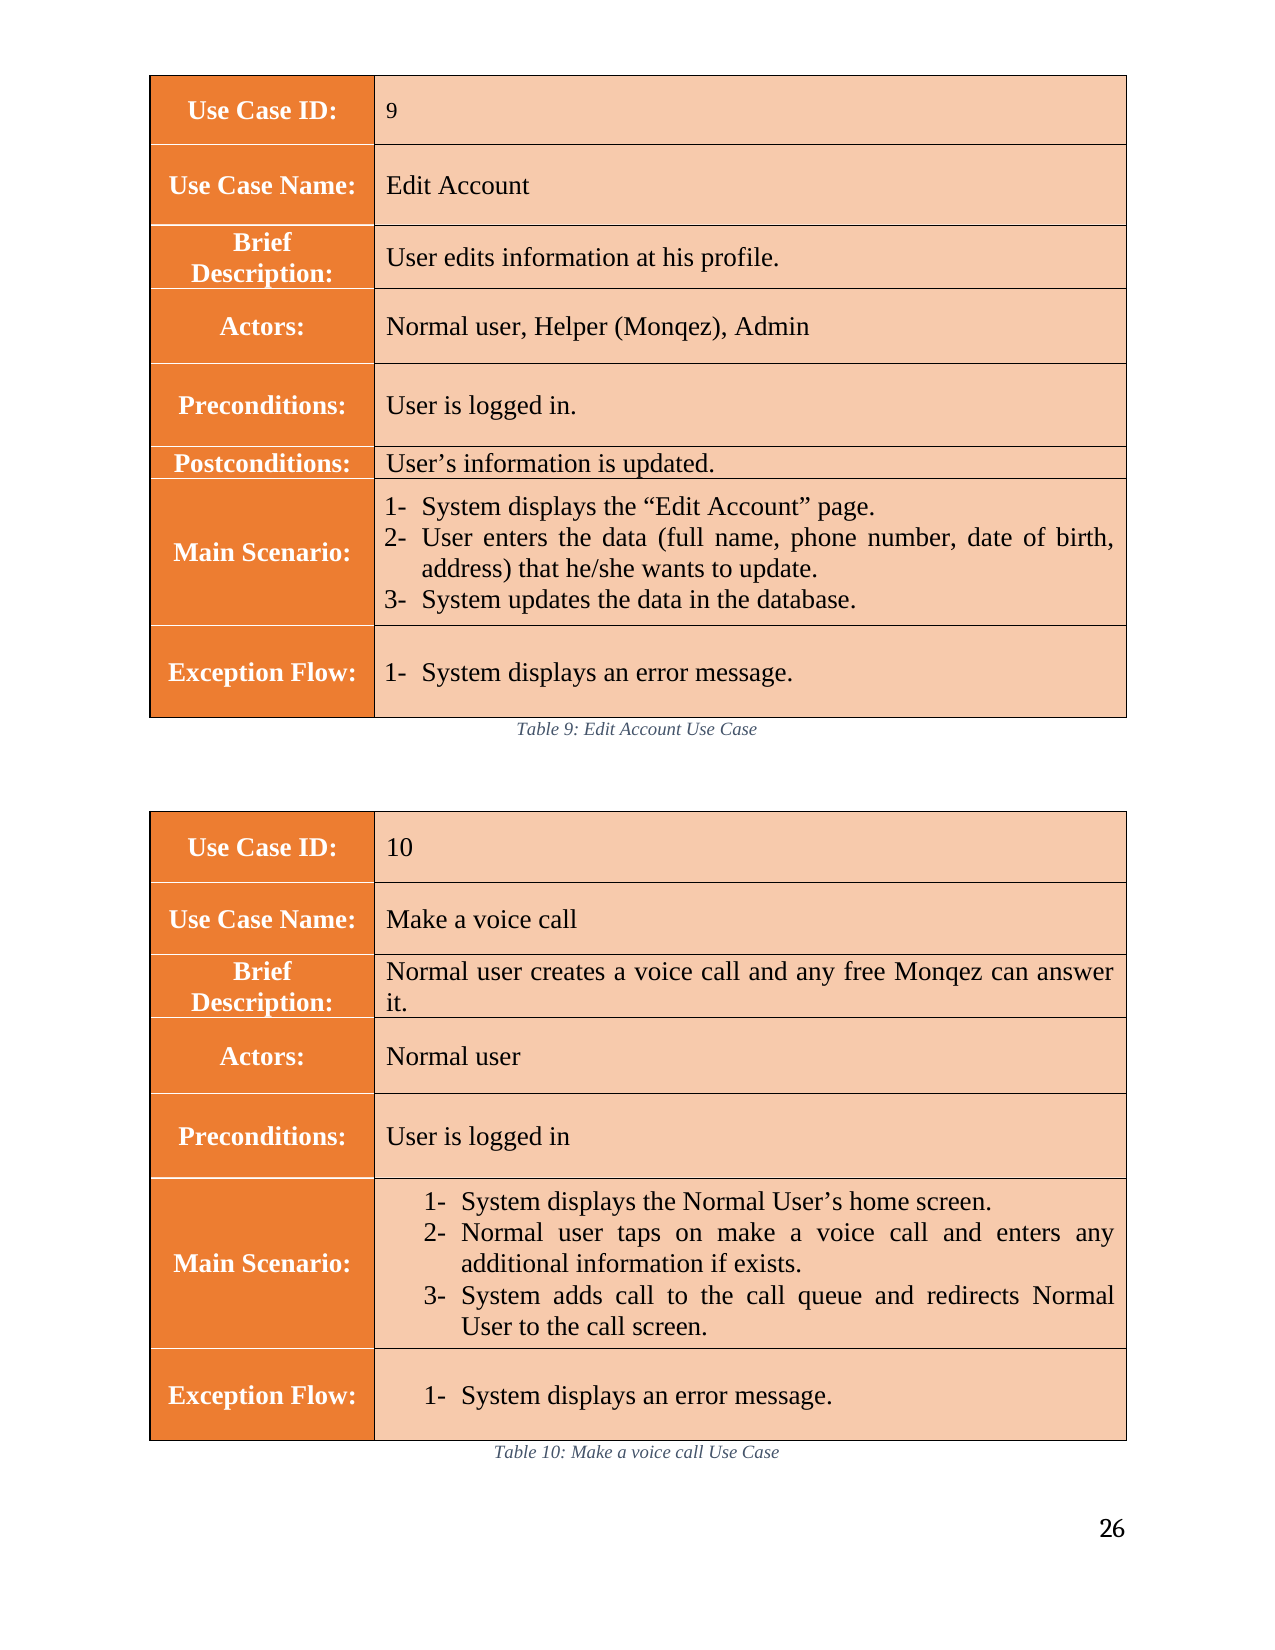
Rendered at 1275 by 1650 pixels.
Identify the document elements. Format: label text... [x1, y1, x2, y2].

table_cell Edit Account [375, 145, 1126, 224]
table_cell Brief Description: [151, 955, 374, 1017]
table_header 10 [375, 812, 1126, 882]
table_cell Exception Flow: [151, 1349, 374, 1440]
table_cell Postconditions: [151, 447, 374, 478]
table_cell Normal user creates a voice call and any free Monqez can answer it. [375, 955, 1126, 1017]
table_header Use Case ID: [151, 812, 374, 882]
table_cell Actors: [151, 1018, 374, 1093]
table_cell Normal user [375, 1018, 1126, 1093]
table_cell Make a voice call [375, 883, 1126, 954]
table_cell Use Case Name: [151, 883, 374, 954]
table_cell User’s information is updated. [375, 447, 1126, 478]
table_cell System displays the Normal User’s home screen. Normal user taps on make a voice call and enters any additional information if exists. System adds call to the call queue and redirects Normal User to the call screen. [375, 1179, 1126, 1348]
text Table 10: Make a voice call Use Case [150, 1441, 1125, 1463]
table_cell Normal user, Helper (Monqez), Admin [375, 289, 1126, 363]
table_cell Exception Flow: [151, 626, 374, 717]
table_cell User is logged in [375, 1094, 1126, 1177]
table_cell Brief Description: [151, 226, 374, 288]
table_cell System displays the “Edit Account” page. User enters the data (full name, phone number, date of birth, address) that he/she wants to update. System updates the data in the database. [375, 479, 1126, 625]
table_cell System displays an error message. [375, 626, 1126, 717]
table_cell User is logged in. [375, 364, 1126, 446]
table_cell Use Case Name: [151, 145, 374, 224]
table_cell Preconditions: [151, 1094, 374, 1177]
table_cell Preconditions: [151, 364, 374, 446]
table_cell Actors: [151, 289, 374, 363]
table_cell Main Scenario: [151, 1179, 374, 1348]
text Table 9: Edit Account Use Case [150, 718, 1125, 740]
table_header Use Case ID: [151, 76, 374, 144]
table_cell System displays an error message. [375, 1349, 1126, 1440]
table_cell User edits information at his profile. [375, 226, 1126, 288]
table_header 9 [375, 76, 1126, 144]
table_cell Main Scenario: [151, 479, 374, 625]
